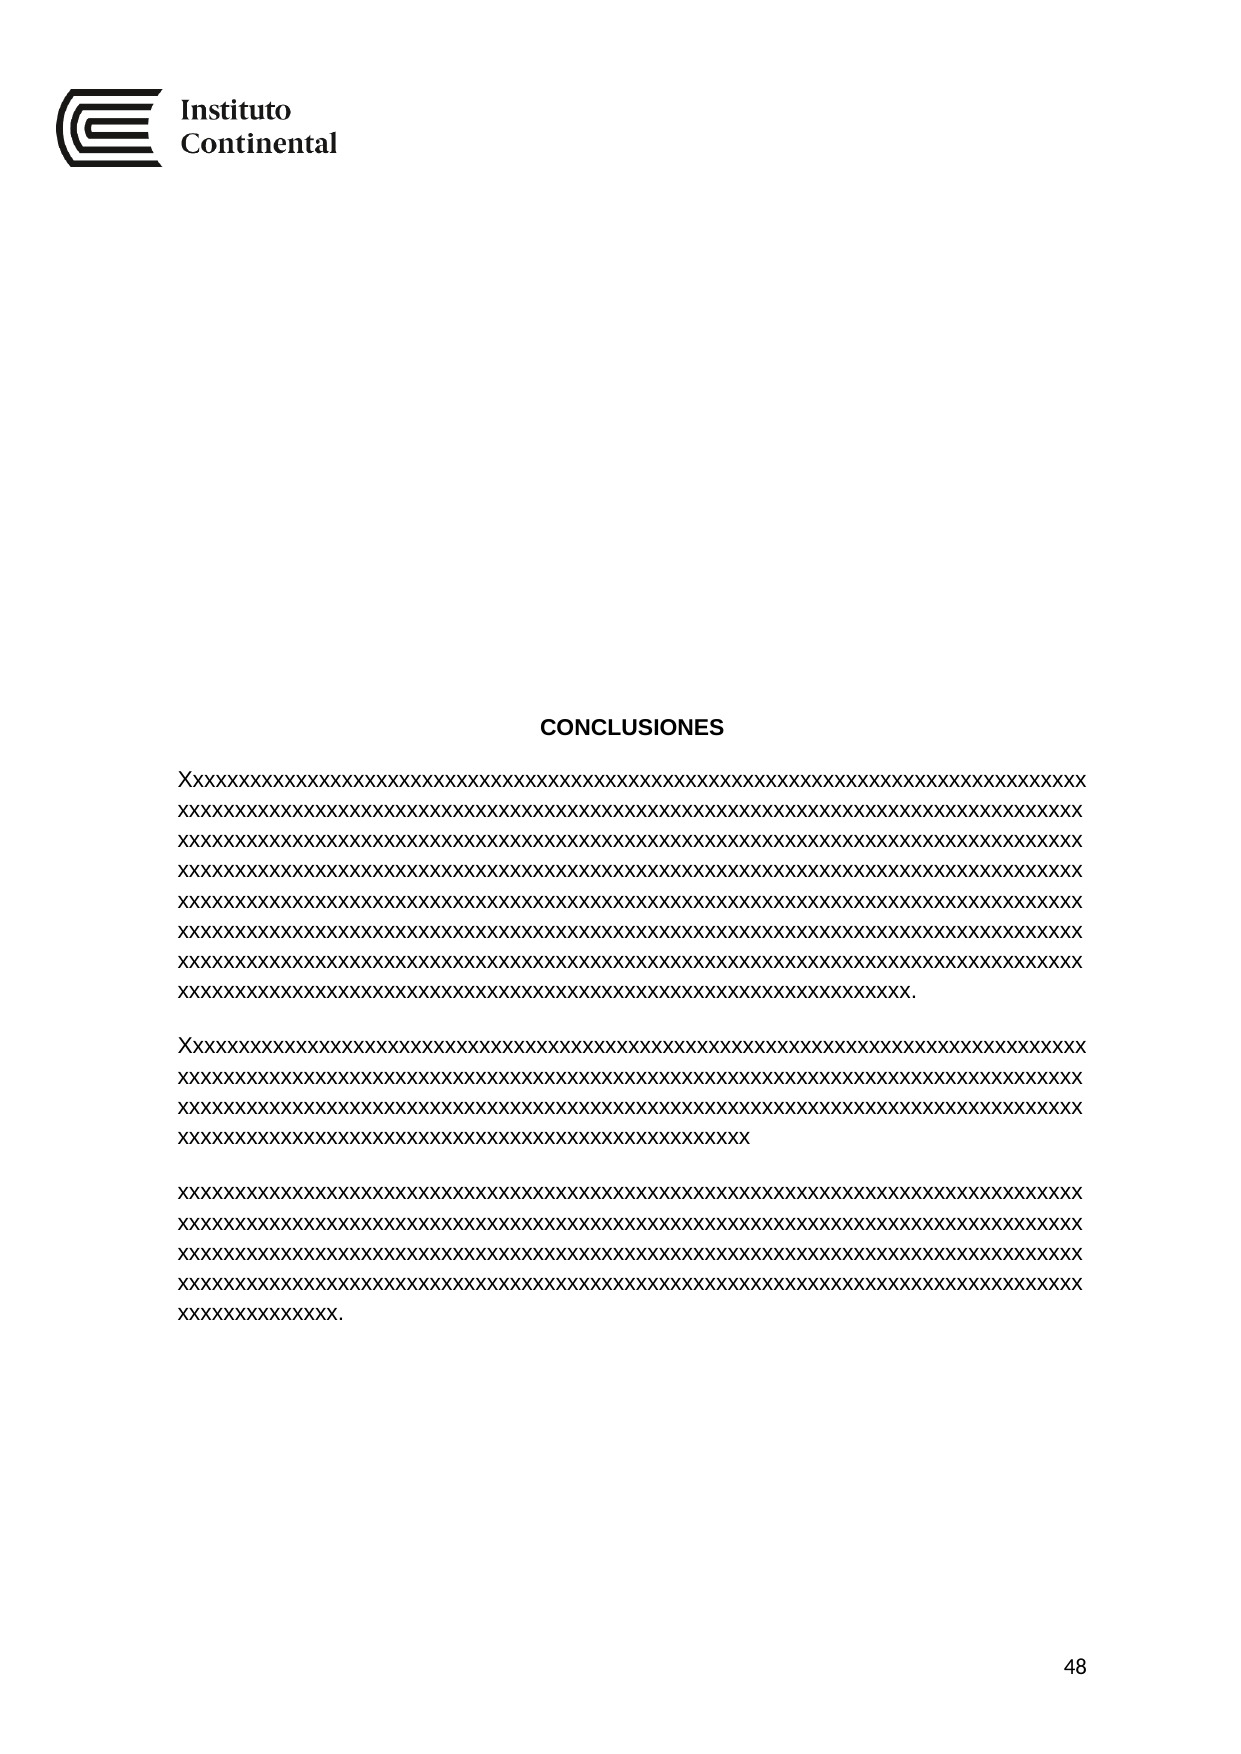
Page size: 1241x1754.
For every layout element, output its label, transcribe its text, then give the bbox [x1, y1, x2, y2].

text Xxxxxxxxxxxxxxxxxxxxxxxxxxxxxxxxxxxxxxxxxxxxxxxxxxxxxxxxxxxxxxxxxxxxxxxxxxxxxxxxxxxxxxxxxxxxxxxxxxxxxxxxxxxxxxxxxxxxxxxxxxxxxxxxxxxxxxxxxxxxxxxxxxxxxxxxxxxxxxxxxxxxxxxxxxxxxxxxxxxxxxxxxxxxxxxxxxxxxxxxxxxxxxxxxxxxxxxxxxxxxxxxxxxxxxxxxxxxxxxxxxxxxxxxxxxxxxxxxxxxxxxxxxxxxxxxxxxxxxxxxxxxxxx [177, 1032, 1087, 1149]
text xxxxxxxxxxxxxxxxxxxxxxxxxxxxxxxxxxxxxxxxxxxxxxxxxxxxxxxxxxxxxxxxxxxxxxxxxxxxxxxxxxxxxxxxxxxxxxxxxxxxxxxxxxxxxxxxxxxxxxxxxxxxxxxxxxxxxxxxxxxxxxxxxxxxxxxxxxxxxxxxxxxxxxxxxxxxxxxxxxxxxxxxxxxxxxxxxxxxxxxxxxxxxxxxxxxxxxxxxxxxxxxxxxxxxxxxxxxxxxxxxxxxxxxxxxxxxxxxxxxxxxxxxxxxxxxxxxxxxxxxxxxxxxxxxxxxxxxxxxxxxxxxxxxxxxxxxxxxxxxxxxxxxxxxxx. [177, 1178, 1087, 1325]
text Xxxxxxxxxxxxxxxxxxxxxxxxxxxxxxxxxxxxxxxxxxxxxxxxxxxxxxxxxxxxxxxxxxxxxxxxxxxxxxxxxxxxxxxxxxxxxxxxxxxxxxxxxxxxxxxxxxxxxxxxxxxxxxxxxxxxxxxxxxxxxxxxxxxxxxxxxxxxxxxxxxxxxxxxxxxxxxxxxxxxxxxxxxxxxxxxxxxxxxxxxxxxxxxxxxxxxxxxxxxxxxxxxxxxxxxxxxxxxxxxxxxxxxxxxxxxxxxxxxxxxxxxxxxxxxxxxxxxxxxxxxxxxxxxxxxxxxxxxxxxxxxxxxxxxxxxxxxxxxxxxxxxxxxxxxxxxxxxxxxxxxxxxxxxxxxxxxxxxxxxxxxxxxxxxxxxxxxxxxxxxxxxxxxxxxxxxxxxxxxxxxxxxxxxxxxxxxxxxxxxxxxxxxxxxxxxxxxxxxxxxxxxxxxxxxxxxxxxxxxxxxxxxxxxxxxxxxxxxxxxxxxxxxxxxxxxxxxxxxxxxxxxxxxxxxxxxxxxxxxxxxxxxxxxxxxxxxxxxxxxxxxxxxxxxxxxxxxxxxxxxxxxxxxxxxxxxxxxxxxxxxxxxxxxxxxxxxxxxxxxxxxxxxxxxxxxxxxxx. [177, 766, 1087, 1003]
picture [56, 89, 337, 167]
text CONCLUSIONES [177, 714, 1087, 741]
